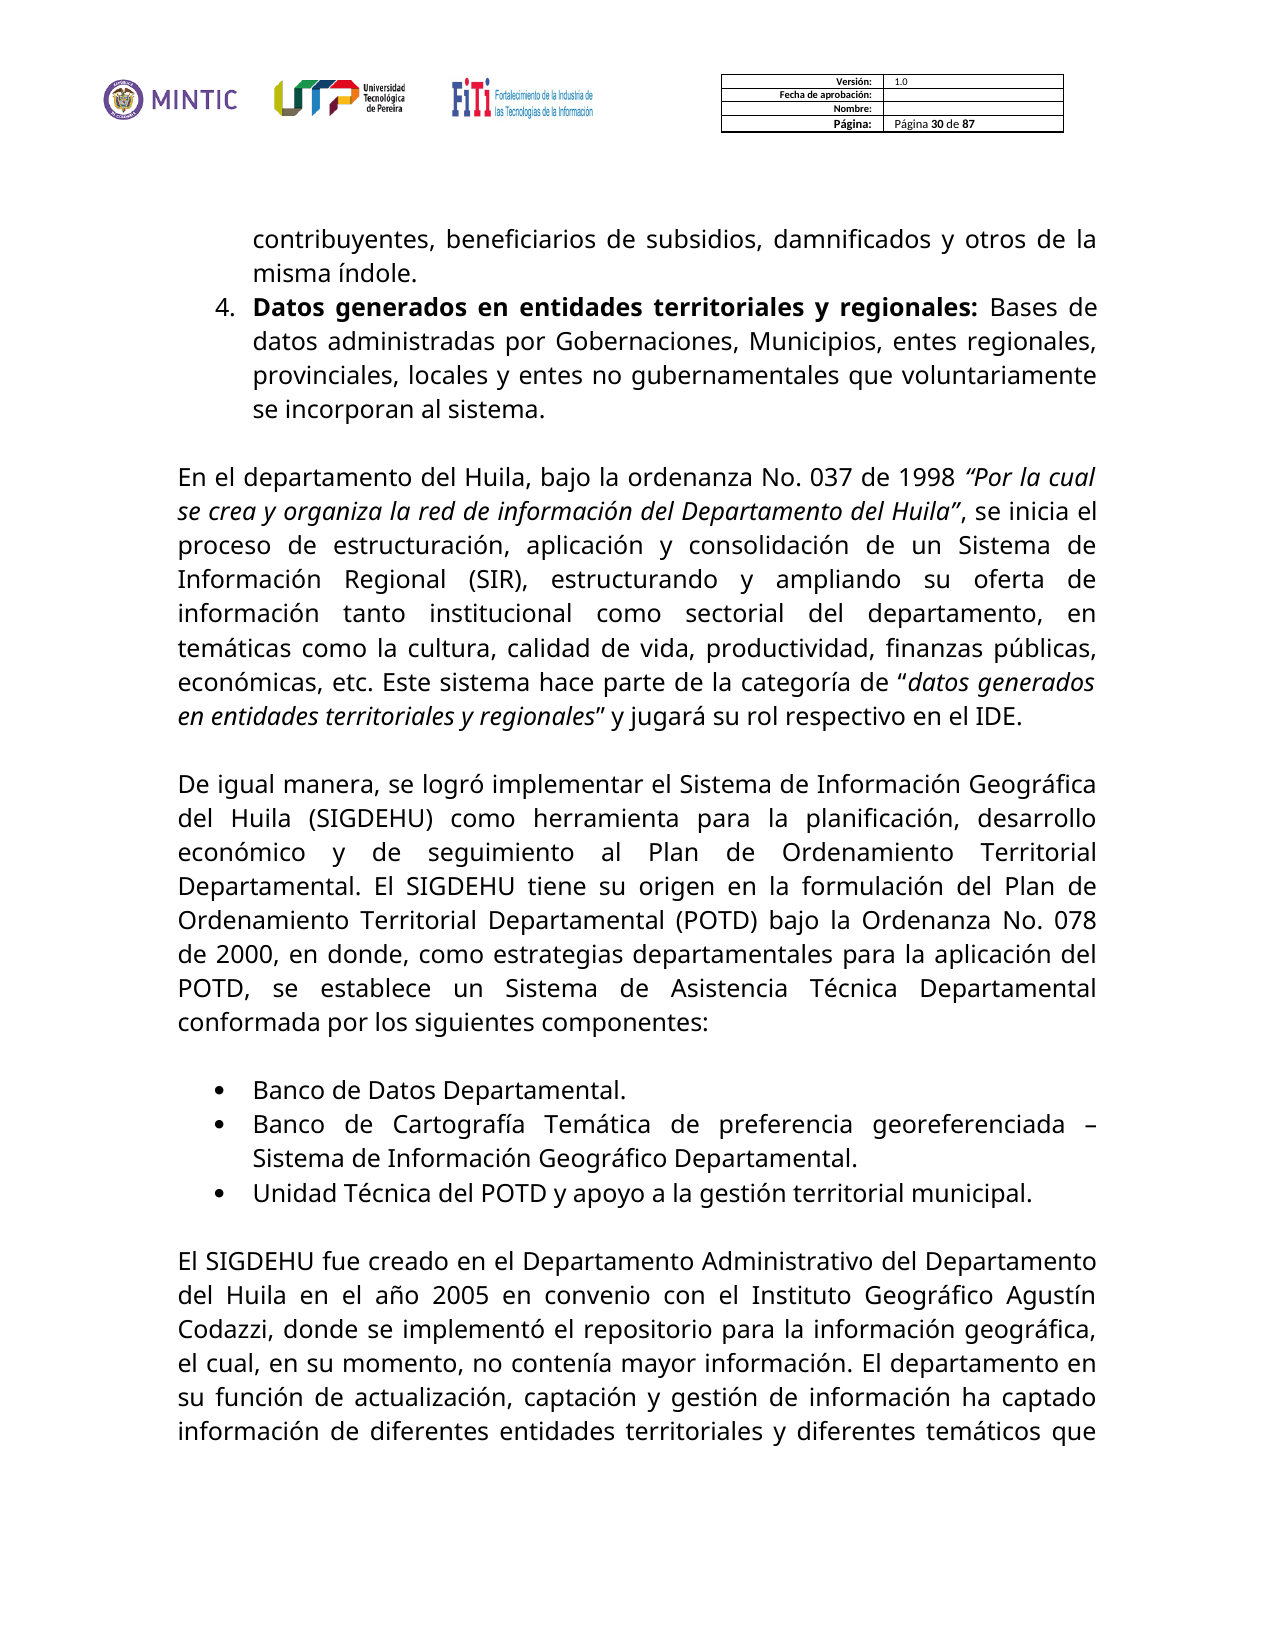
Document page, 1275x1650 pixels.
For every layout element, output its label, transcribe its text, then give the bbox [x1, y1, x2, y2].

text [177, 1243, 1098, 1448]
list Unidad Técnica del POTD y apoyo a la gestión territorial municipal. [215, 1175, 1098, 1209]
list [215, 221, 1098, 289]
list Datos generados en entidades territoriales y regionales: Bases de datos administradas por Gobernaciones, Municipios, entes regionales, provinciales, locales y entes no gubernamentales que voluntariamente se incorporan al sistema. [215, 289, 1098, 426]
picture [97, 76, 238, 127]
list Banco de Datos Departamental. [215, 1073, 1098, 1107]
picture [274, 80, 405, 116]
list Banco de Cartografía Temática de preferencia georeferenciada – Sistema de Información Geográfico Departamental. [215, 1107, 1098, 1175]
picture [448, 76, 595, 121]
text En el departamento del Huila, bajo la ordenanza No. 037 de 1998 “Por la cual se crea y organiza la red de información del Departamento del Huila”, se inicia el proceso de estructuración, aplicación y consolidación de un Sistema de Información Regional (SIR), estructurando y ampliando su oferta de información tanto institucional como sectorial del departamento, en temáticas como la cultura, calidad de vida, productividad, finanzas públicas, económicas, etc. Este sistema hace parte de la categoría de “datos generados en entidades territoriales y regionales” y jugará su rol respectivo en el IDE. [177, 460, 1098, 732]
text De igual manera, se logró implementar el Sistema de Información Geográfica del Huila (SIGDEHU) como herramienta para la planificación, desarrollo económico y de seguimiento al Plan de Ordenamiento Territorial Departamental. El SIGDEHU tiene su origen en la formulación del Plan de Ordenamiento Territorial Departamental (POTD) bajo la Ordenanza No. 078 de 2000, en donde, como estrategias departamentales para la aplicación del POTD, se establece un Sistema de Asistencia Técnica Departamental conformada por los siguientes componentes: [177, 766, 1098, 1039]
